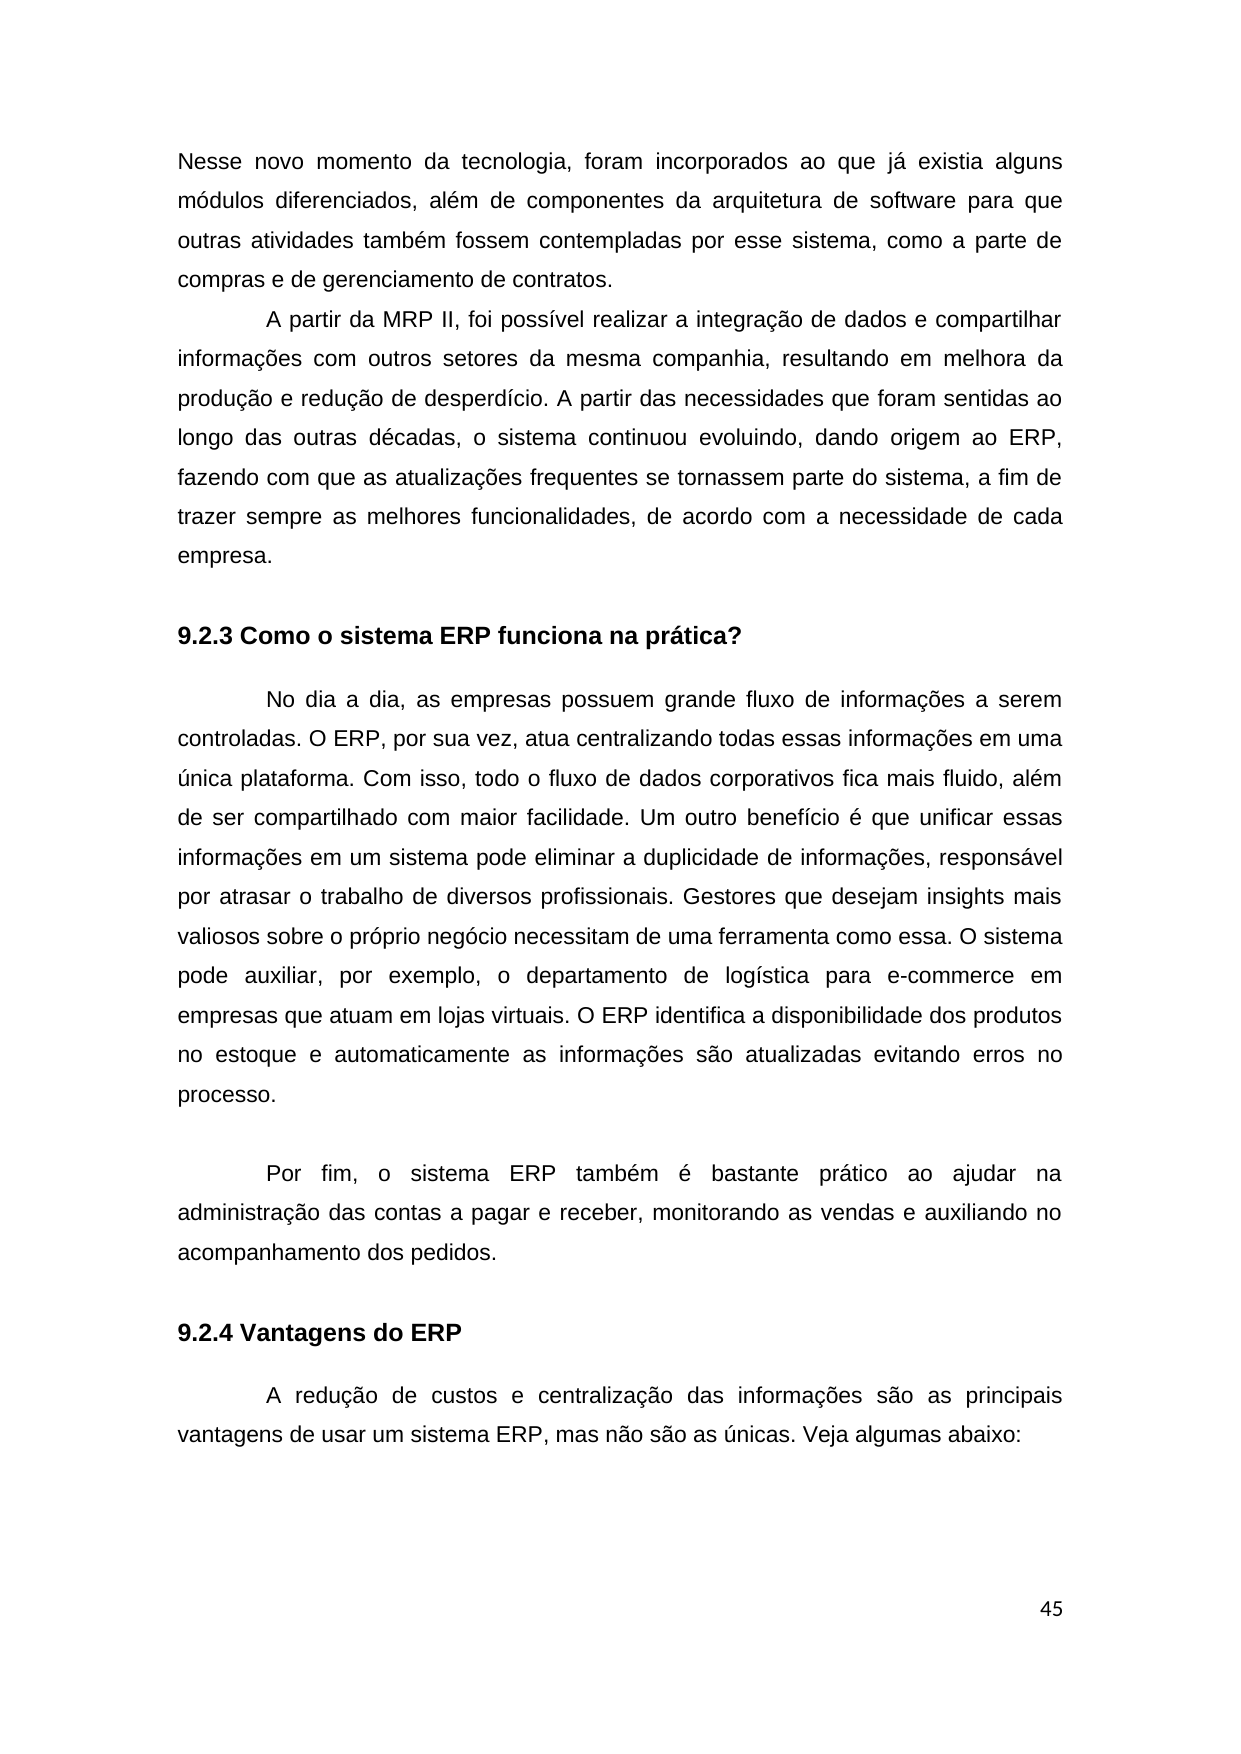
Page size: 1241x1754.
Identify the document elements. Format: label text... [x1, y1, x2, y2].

text Por fim, o sistema ERP também é bastante prático ao ajudar na administração das contas a pagar e receber, monitorando as vendas e auxiliando no acompanhamento dos pedidos. [177, 1159, 1063, 1265]
text A partir da MRP II, foi possível realizar a integração de dados e compartilhar informações com outros setores da mesma companhia, resultando em melhora da produção e redução de desperdício. A partir das necessidades que foram sentidas ao longo das outras décadas, o sistema continuou evoluindo, dando origem ao ERP, fazendo com que as atualizações frequentes se tornassem parte do sistema, a fim de trazer sempre as melhores funcionalidades, de acordo com a necessidade de cada empresa. [177, 306, 1063, 569]
subtitle 9.2.3 Como o sistema ERP funciona na prática? [177, 621, 1063, 650]
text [177, 148, 1063, 292]
text A redução de custos e centralização das informações são as principais vantagens de usar um sistema ERP, mas não são as únicas. Veja algumas abaixo: [177, 1382, 1063, 1448]
text No dia a dia, as empresas possuem grande fluxo de informações a serem controladas. O ERP, por sua vez, atua centralizando todas essas informações em uma única plataforma. Com isso, todo o fluxo de dados corporativos fica mais fluido, além de ser compartilhado com maior facilidade. Um outro benefício é que unificar essas informações em um sistema pode eliminar a duplicidade de informações, responsável por atrasar o trabalho de diversos profissionais. Gestores que desejam insights mais valiosos sobre o próprio negócio necessitam de uma ferramenta como essa. O sistema pode auxiliar, por exemplo, o departamento de logística para e-commerce em empresas que atuam em lojas virtuais. O ERP identifica a disponibilidade dos produtos no estoque e automaticamente as informações são atualizadas evitando erros no processo. [177, 686, 1063, 1107]
subtitle 9.2.4 Vantagens do ERP [177, 1317, 1063, 1346]
